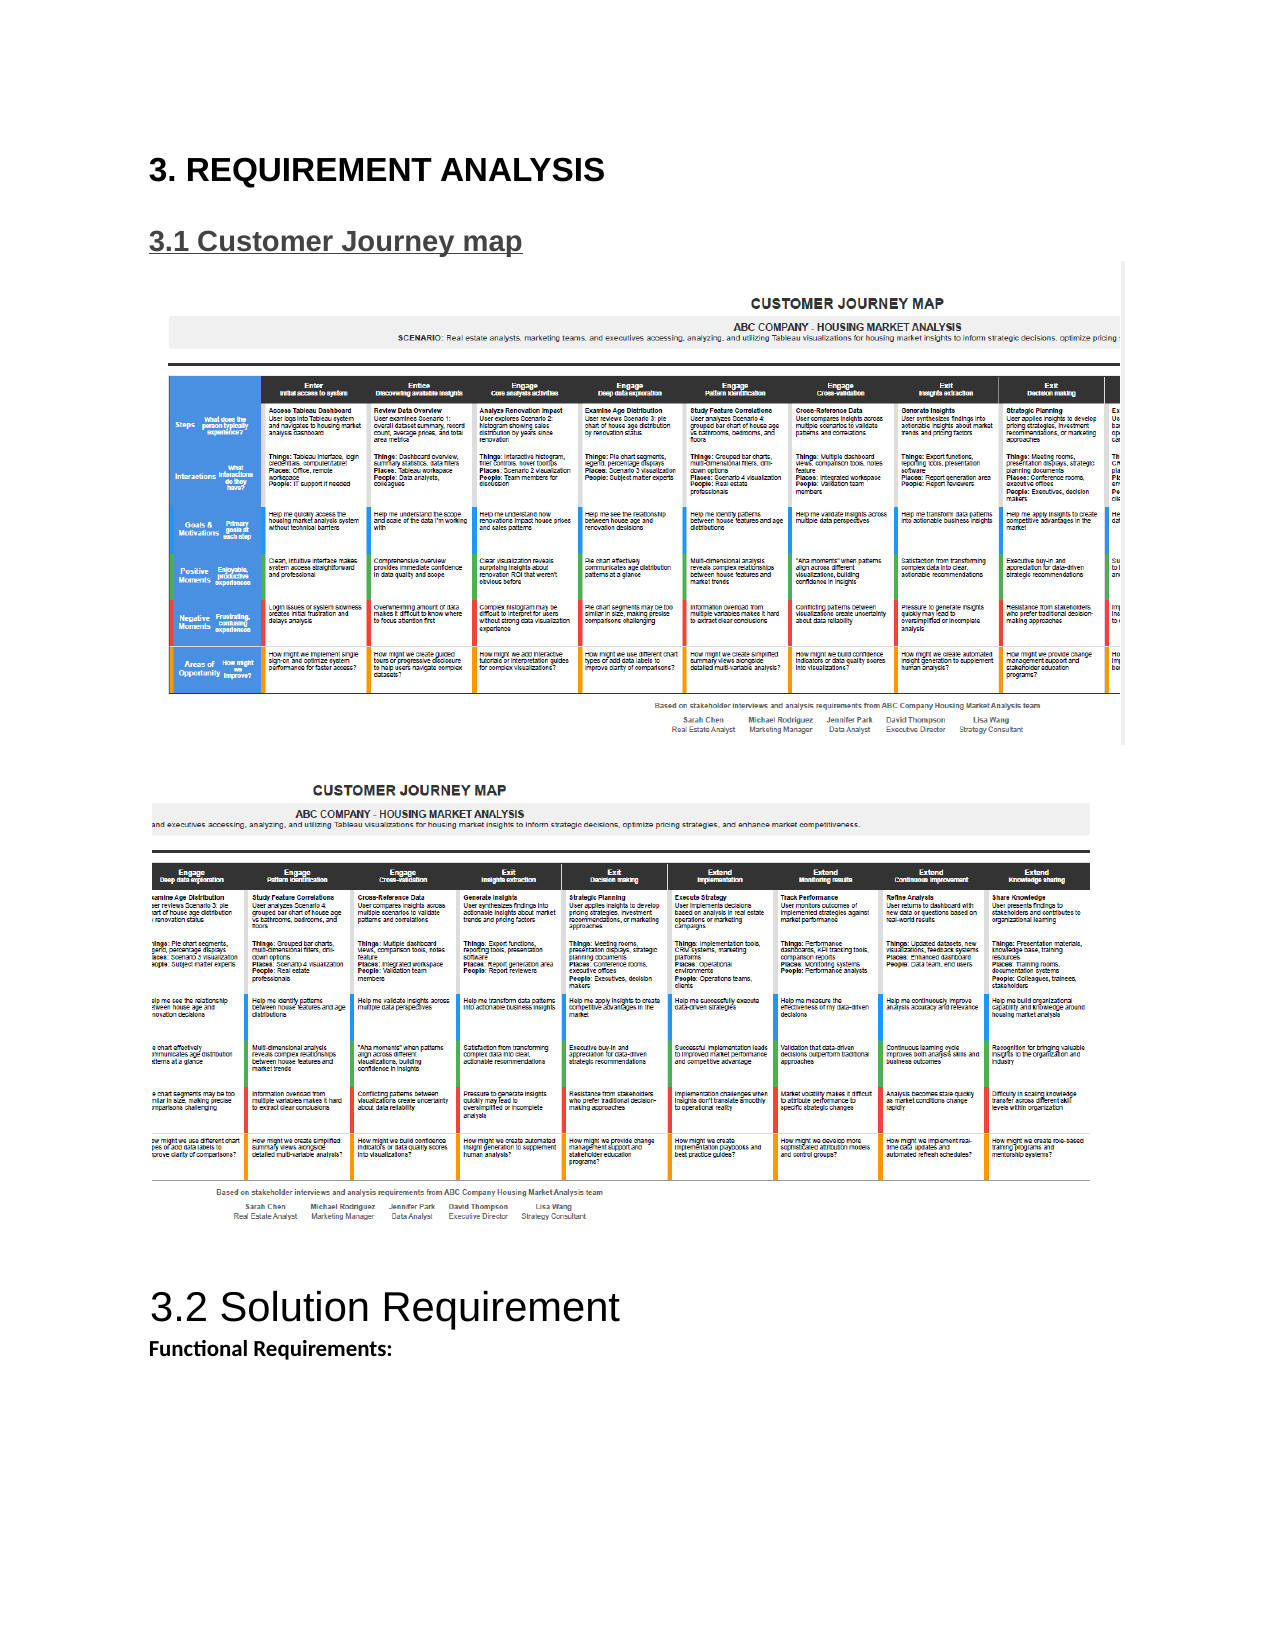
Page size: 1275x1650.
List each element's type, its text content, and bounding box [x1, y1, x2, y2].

subtitle 3. REQUIREMENT ANALYSIS [148, 150, 1127, 188]
text Functional Requirements: [148, 1334, 1171, 1362]
picture [150, 749, 1126, 1247]
picture [150, 259, 1126, 746]
subtitle 3.1 Customer Journey map [148, 224, 1127, 257]
text 3.2 Solution Requirement [150, 1282, 1171, 1330]
